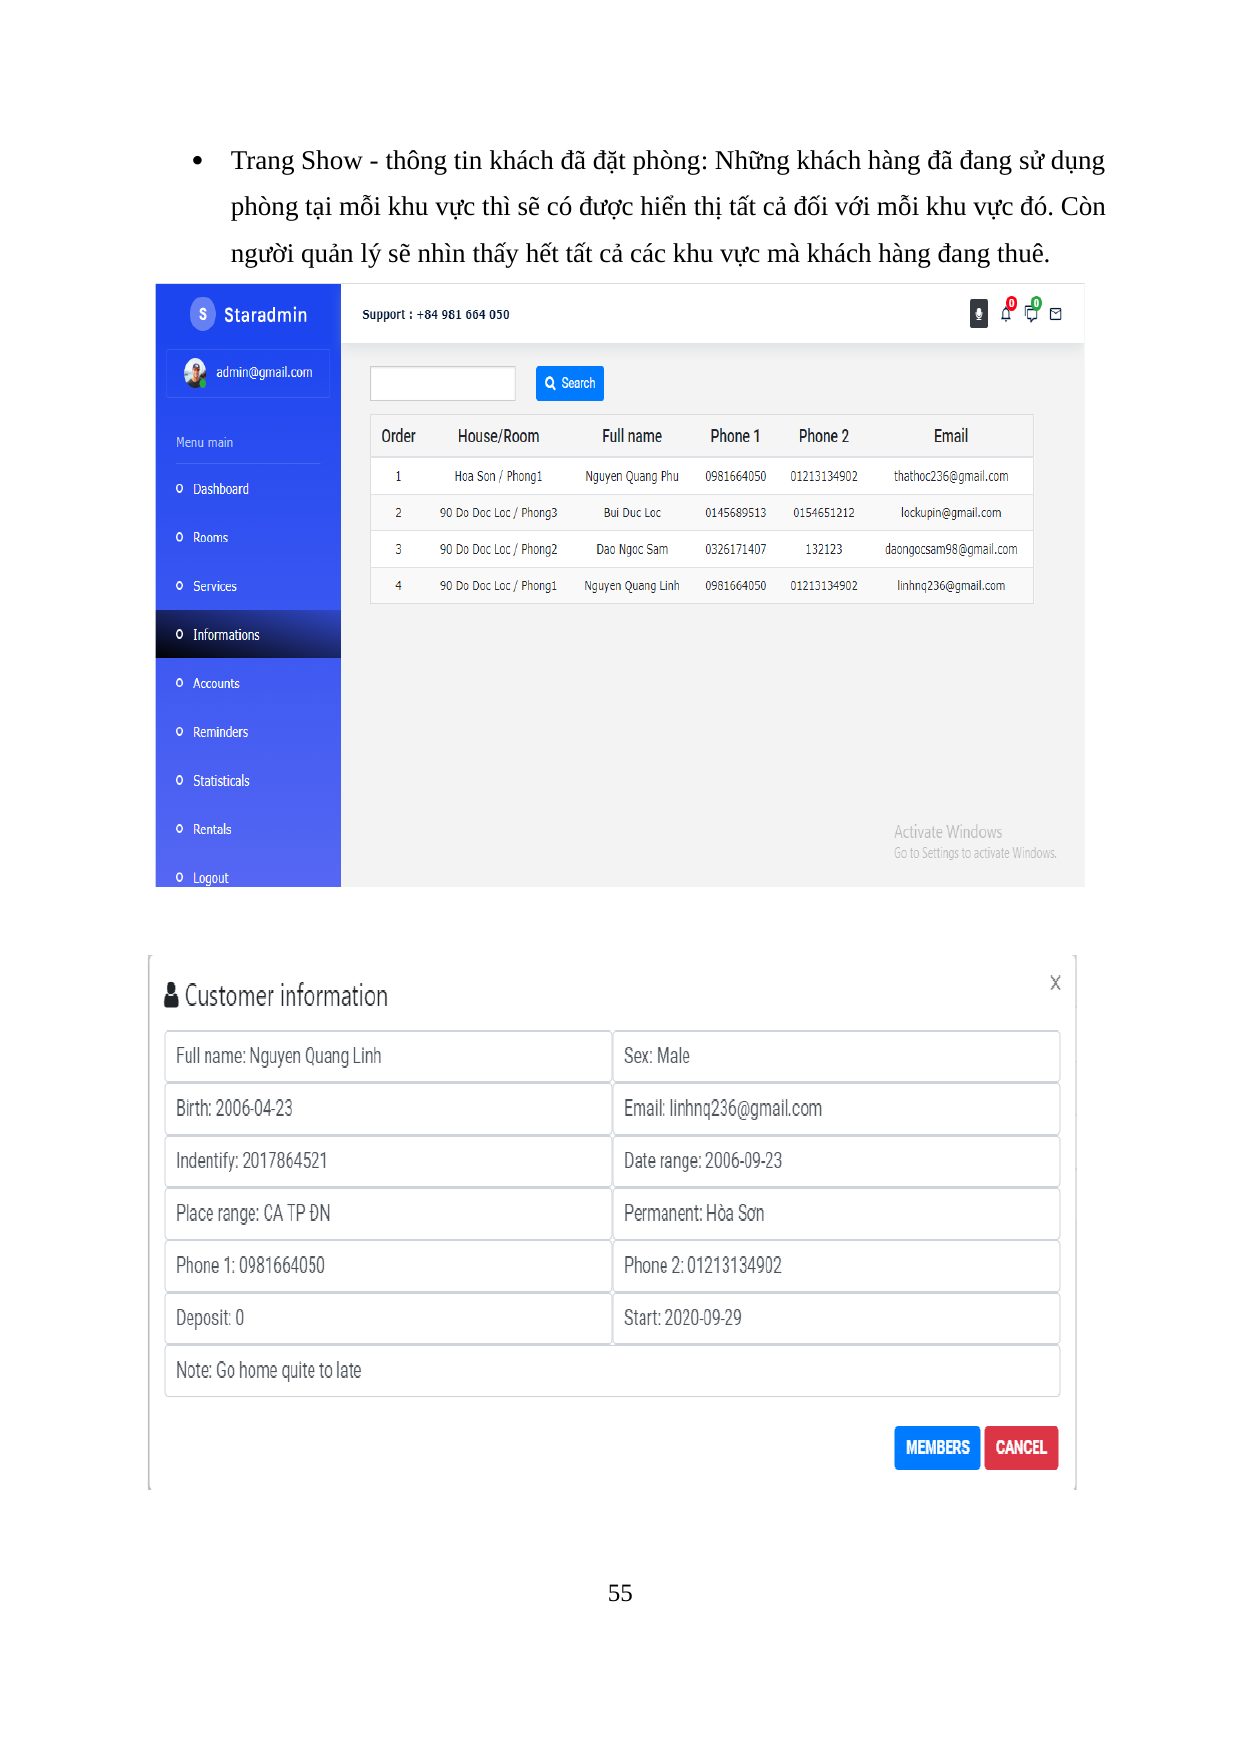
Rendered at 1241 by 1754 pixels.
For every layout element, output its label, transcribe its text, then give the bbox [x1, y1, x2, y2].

list Trang Show - thông tin khách đã đặt phòng: Những khách hàng đã đang sử dụng phòng tại mỗi khu vực thì sẽ có được hiển thị tất cả đối với mỗi khu vực đó. Còn người quản lý sẽ nhìn thấy hết tất cả các khu vực mà khách hàng đang thuê. [193, 144, 1122, 268]
picture [147, 955, 1077, 1490]
picture [155, 283, 1085, 887]
